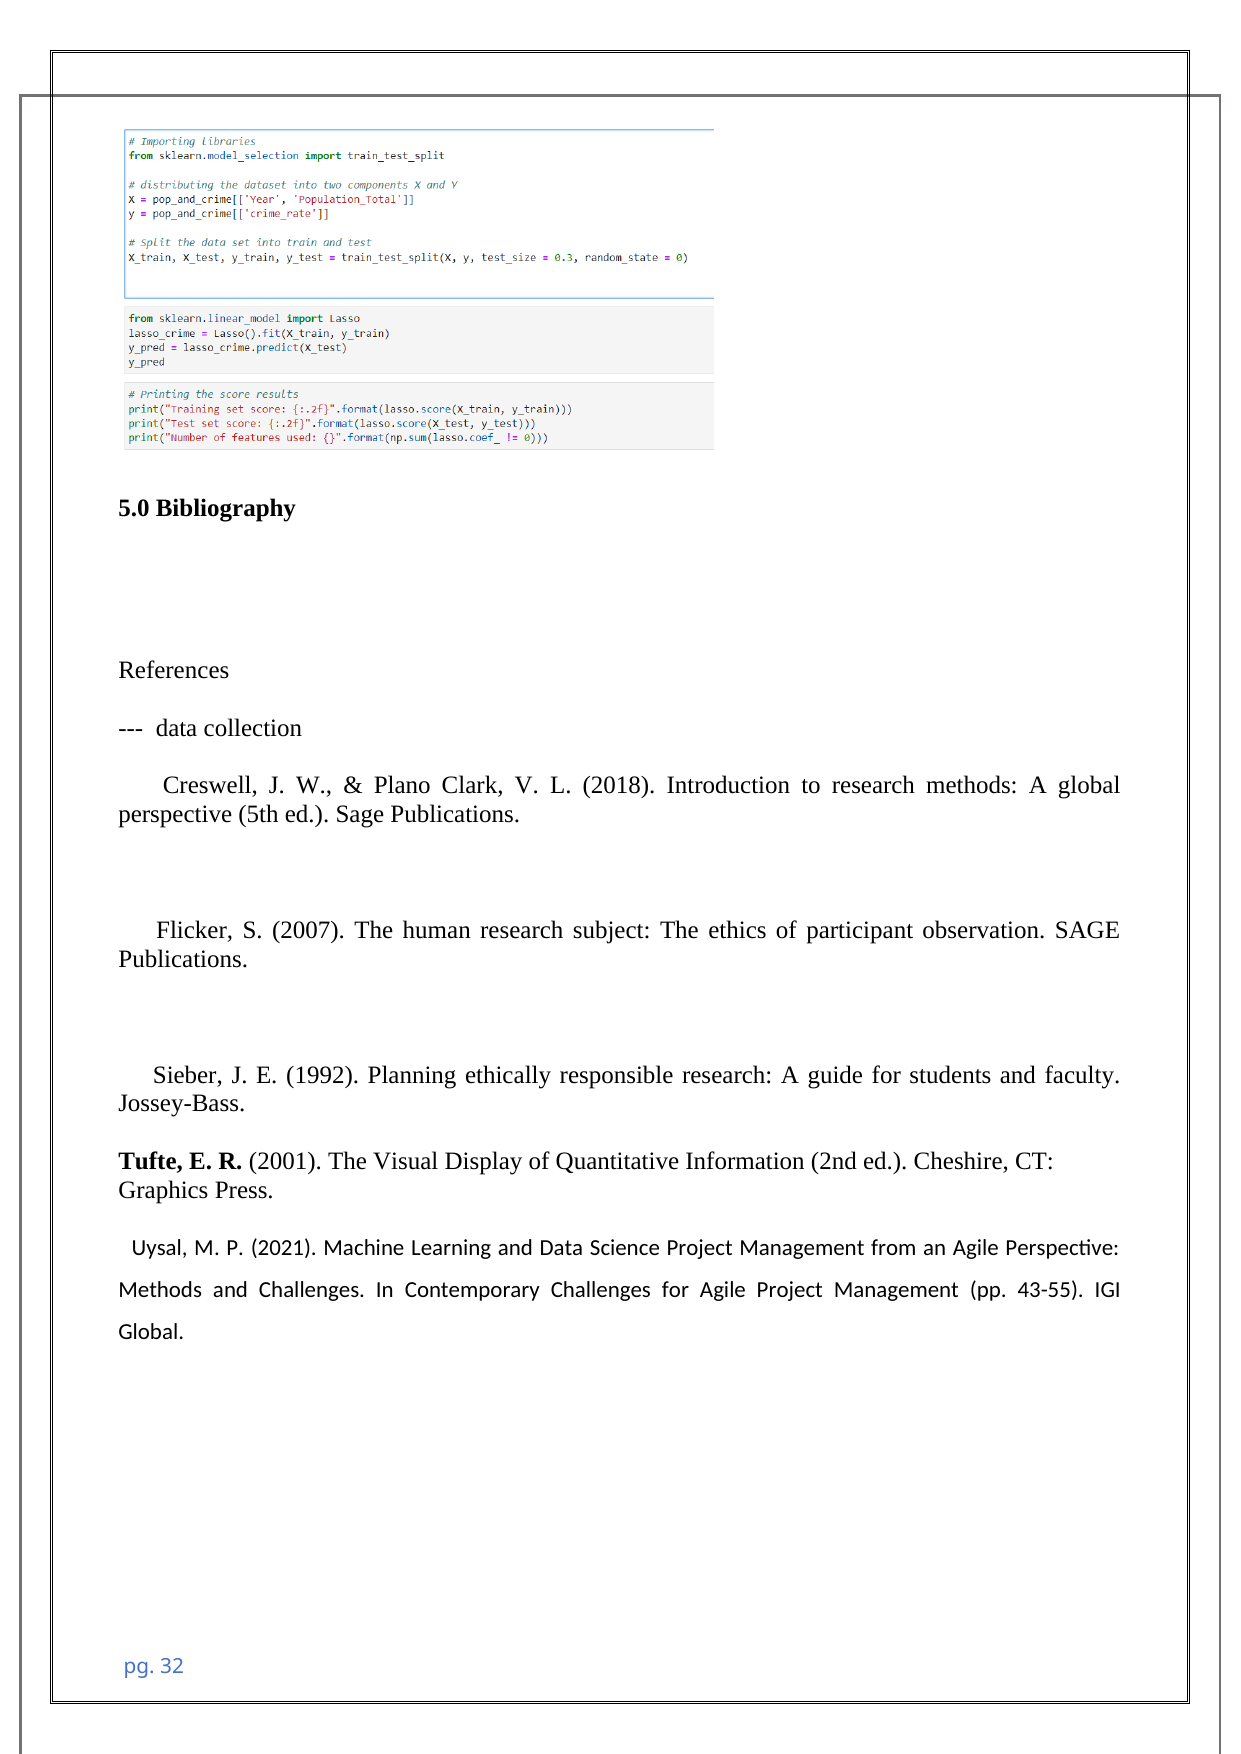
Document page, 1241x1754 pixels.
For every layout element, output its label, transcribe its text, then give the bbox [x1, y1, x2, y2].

picture [118, 118, 714, 467]
text --- data collection [118, 713, 1122, 741]
text References [118, 655, 1122, 683]
text Sieber, J. E. (1992). Planning ethically responsible research: A guide for students and faculty. Jossey-Bass. [118, 1060, 1122, 1117]
text Tufte, E. R. (2001). The Visual Display of Quantitative Information (2nd ed.). Cheshire, CT: Graphics Press. [118, 1146, 1122, 1204]
text Flicker, S. (2007). The human research subject: The ethics of participant observation. SAGE Publications. [118, 915, 1122, 973]
subtitle 5.0 Bibliography [118, 493, 1122, 522]
text Creswell, J. W., & Plano Clark, V. L. (2018). Introduction to research methods: A global perspective (5th ed.). Sage Publications. [118, 771, 1122, 828]
text Uysal, M. P. (2021). Machine Learning and Data Science Project Management from an Agile Perspective: Methods and Challenges. In Contemporary Challenges for Agile Project Management (pp. 43-55). IGI Global. [118, 1233, 1122, 1345]
